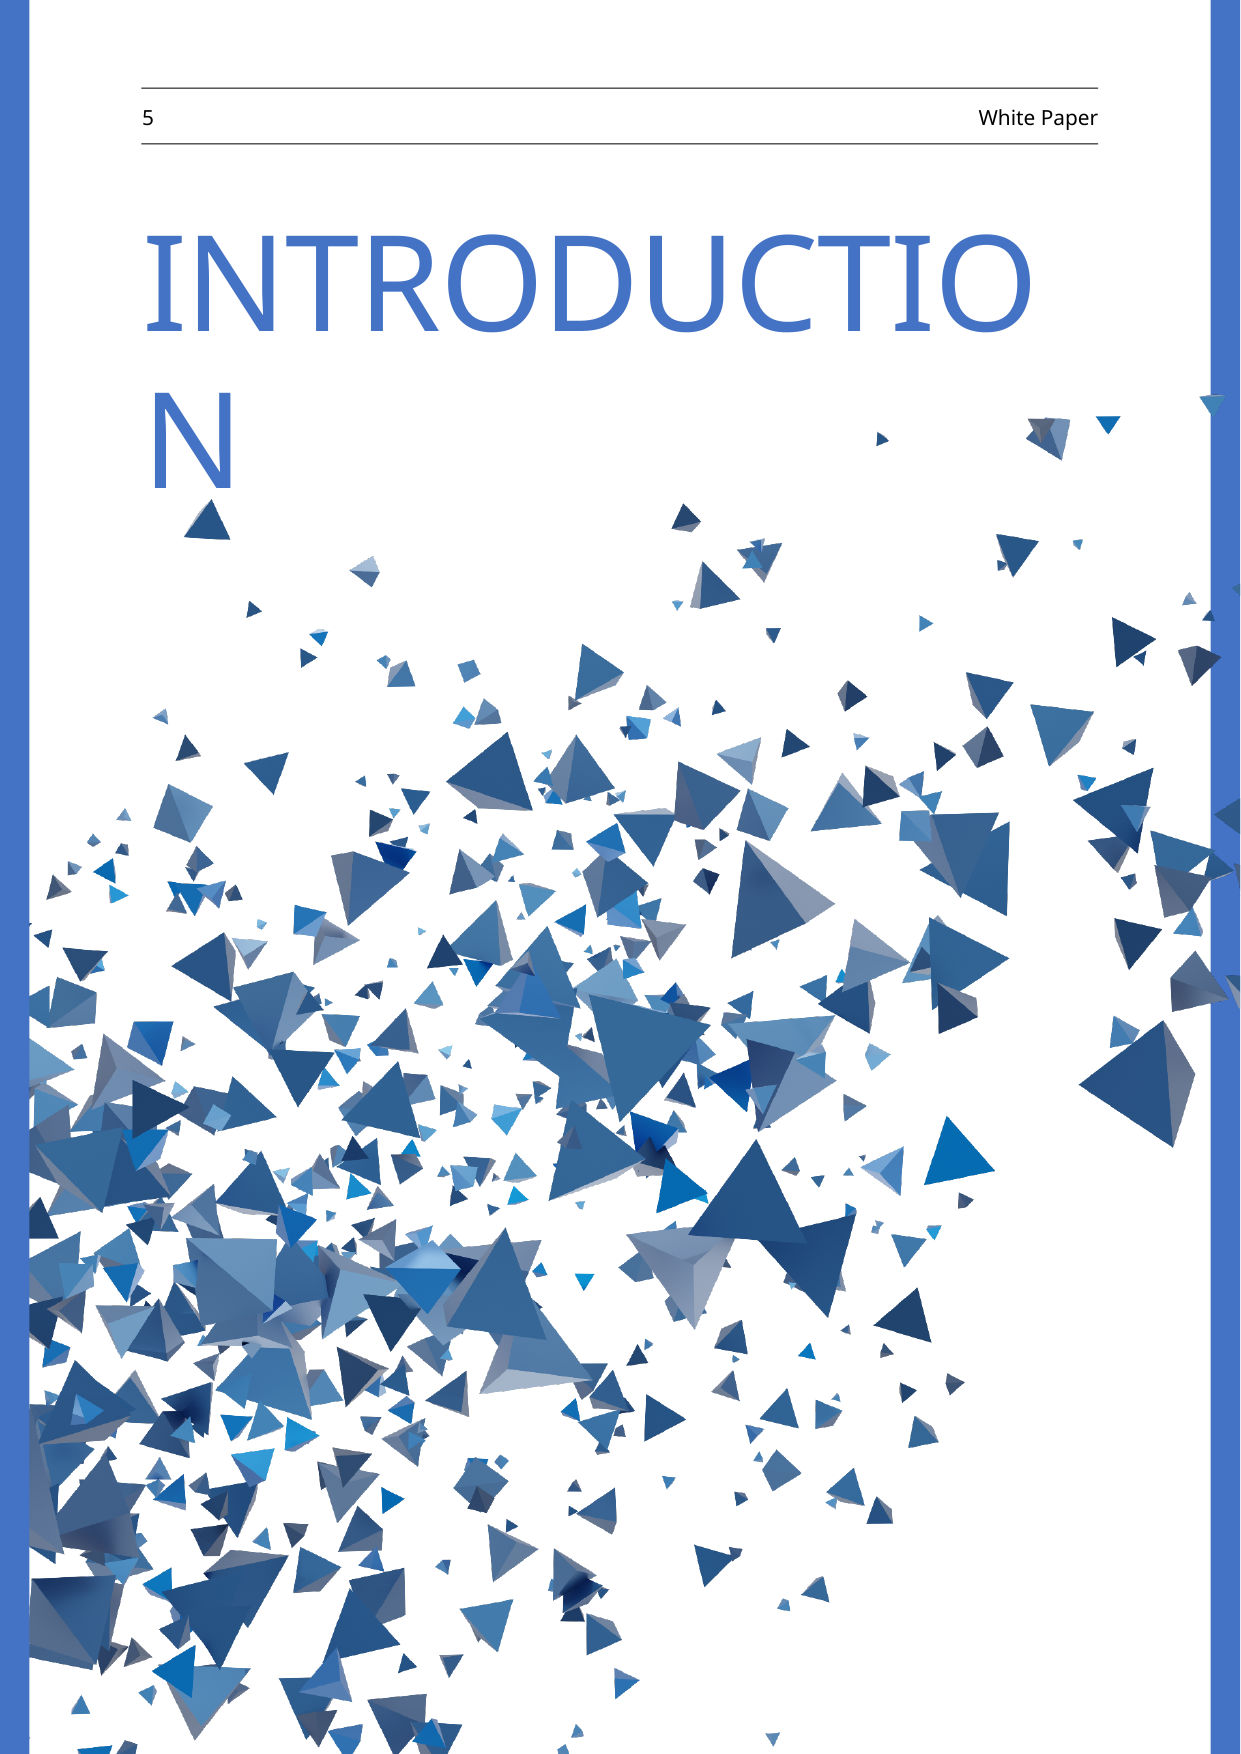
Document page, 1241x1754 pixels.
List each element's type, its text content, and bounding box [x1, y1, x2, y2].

picture [30, 0, 1241, 1754]
subtitle INTRODUCTION [142, 201, 1098, 528]
